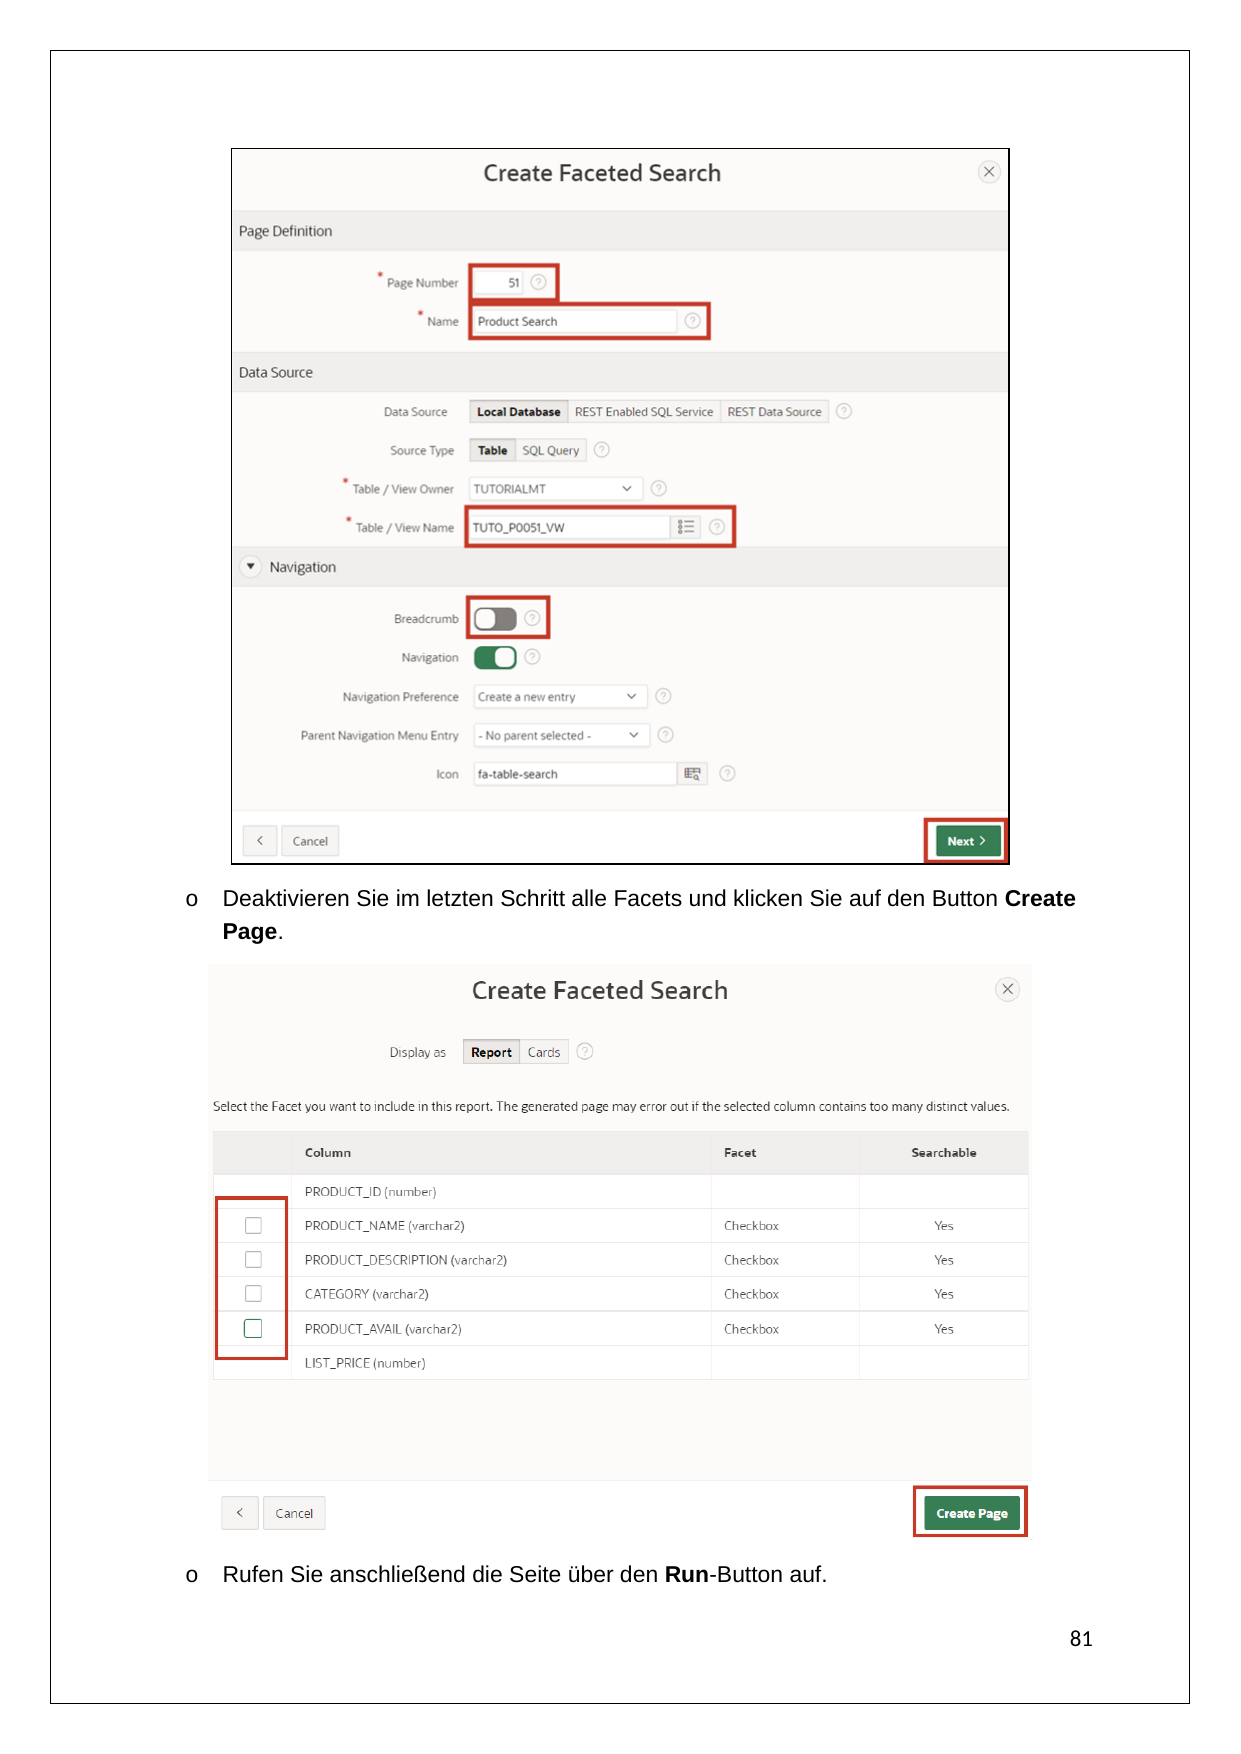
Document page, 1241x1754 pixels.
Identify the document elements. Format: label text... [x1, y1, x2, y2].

picture [207, 964, 1033, 1540]
list Deaktivieren Sie im letzten Schritt alle Facets und klicken Sie auf den Button Create Page. [185, 885, 1093, 944]
picture [232, 149, 1008, 863]
list Rufen Sie anschließend die Seite über den Run-Button auf. [185, 1561, 1093, 1589]
